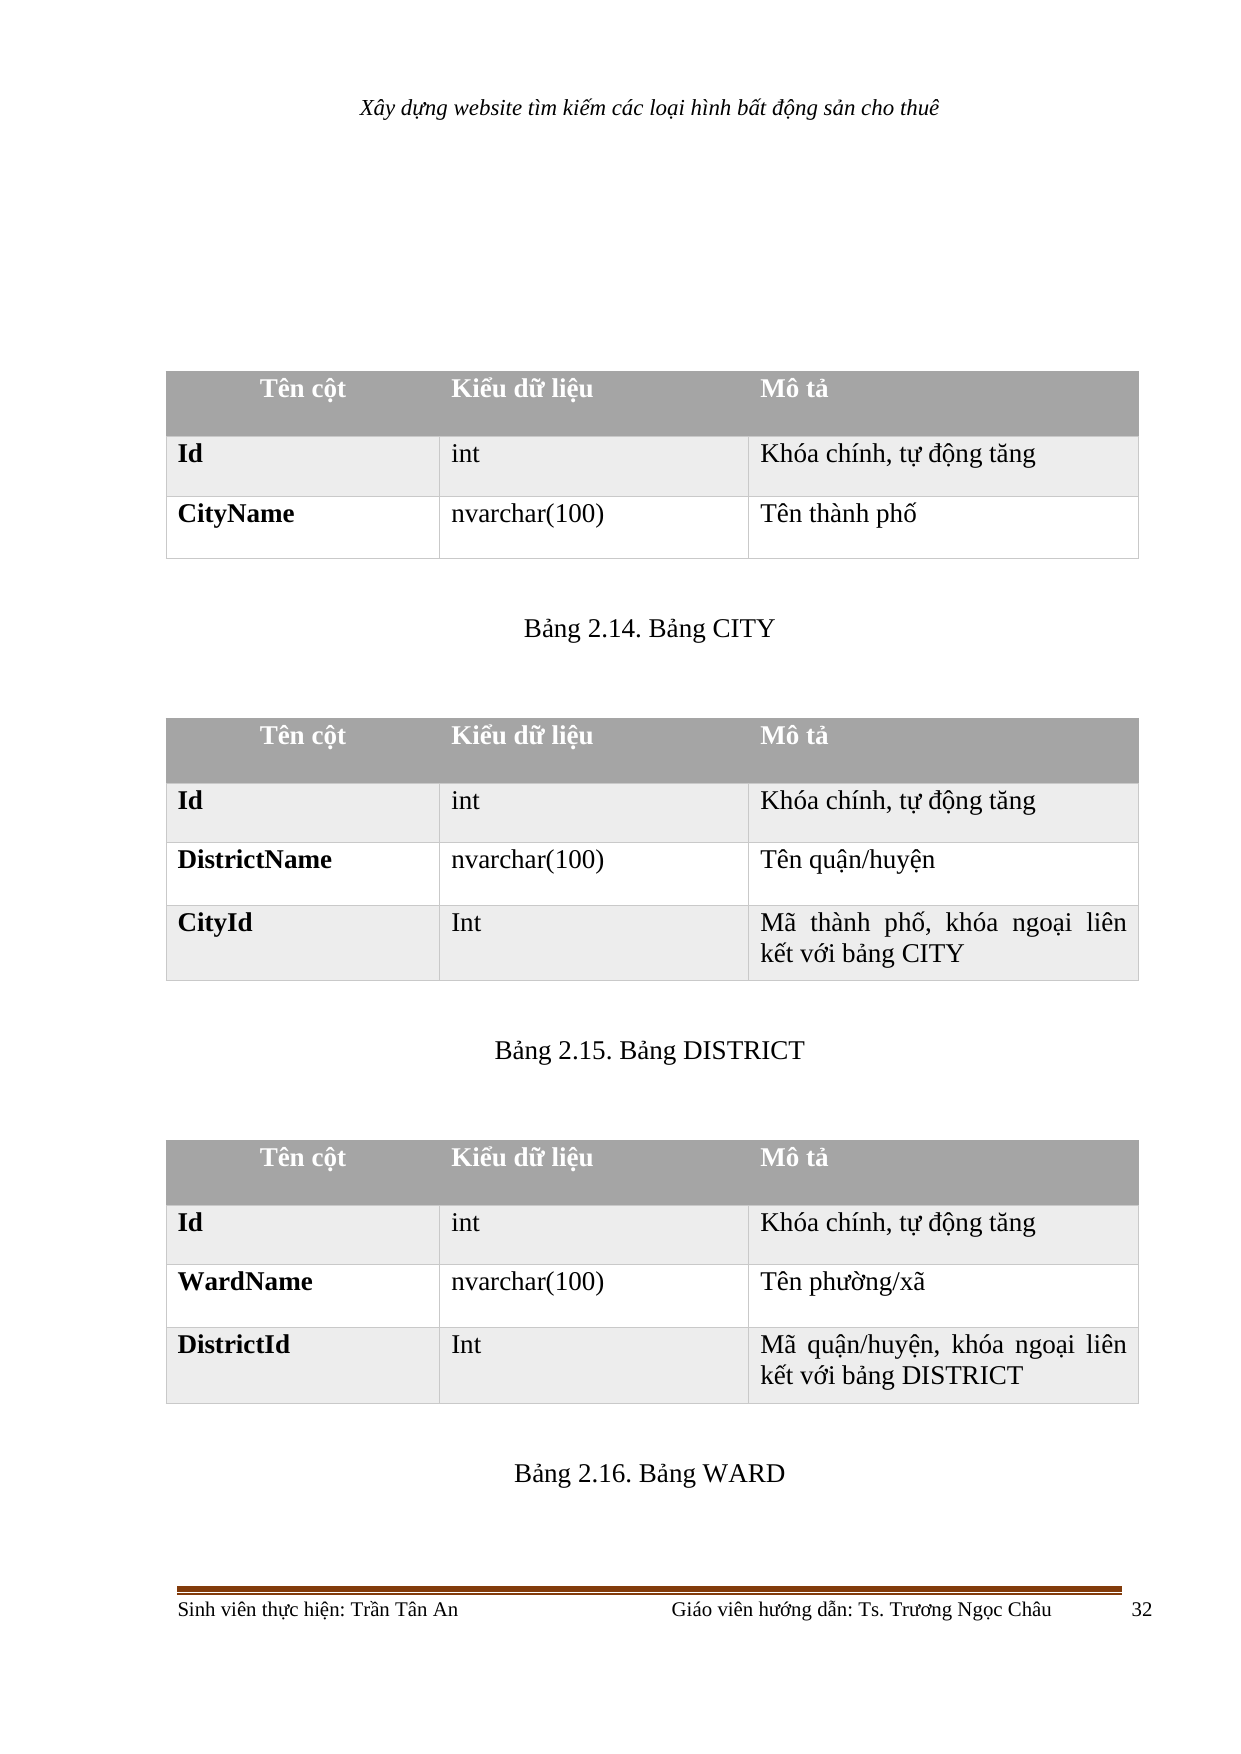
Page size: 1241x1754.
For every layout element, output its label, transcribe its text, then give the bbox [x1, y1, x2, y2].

table_cell Mã thành phố, khóa ngoại liên kết với bảng CITY [749, 906, 1138, 980]
table_header Tên cột [167, 1141, 439, 1205]
table_header Mô tả [749, 1141, 1138, 1205]
table_cell nvarchar(100) [440, 843, 748, 904]
table_cell Khóa chính, tự động tăng [749, 1206, 1138, 1264]
table_cell CityName [167, 497, 439, 558]
table_cell DistrictName [167, 843, 439, 904]
table_cell Mã quận/huyện, khóa ngoại liên kết với bảng DISTRICT [749, 1328, 1138, 1403]
table_header Mô tả [749, 373, 1138, 436]
table_cell int [440, 437, 748, 496]
table_header Kiểu dữ liệu [440, 719, 748, 783]
text Bảng 2.14. Bảng CITY [177, 612, 1122, 643]
text Bảng 2.15. Bảng DISTRICT [177, 1034, 1122, 1066]
table_cell int [440, 784, 748, 842]
table_cell Khóa chính, tự động tăng [749, 437, 1138, 496]
table_cell DistrictId [167, 1328, 439, 1403]
table_cell Int [440, 1328, 748, 1403]
table_cell Tên thành phố [749, 497, 1138, 558]
table_cell Id [167, 437, 439, 496]
table_cell Tên phường/xã [749, 1265, 1138, 1327]
table_cell CityId [167, 906, 439, 980]
table_header Mô tả [749, 719, 1138, 783]
table_cell WardName [167, 1265, 439, 1327]
table_cell nvarchar(100) [440, 1265, 748, 1327]
table_header Kiểu dữ liệu [440, 1141, 748, 1205]
text Bảng 2.16. Bảng WARD [177, 1457, 1122, 1488]
table_cell Id [167, 784, 439, 842]
table_header Kiểu dữ liệu [440, 373, 748, 436]
table_header Tên cột [167, 719, 439, 783]
table_cell Id [167, 1206, 439, 1264]
table_cell nvarchar(100) [440, 497, 748, 558]
table_cell Khóa chính, tự động tăng [749, 784, 1138, 842]
table_cell Int [440, 906, 748, 980]
table_header Tên cột [167, 373, 439, 436]
table_cell int [440, 1206, 748, 1264]
table_cell Tên quận/huyện [749, 843, 1138, 904]
